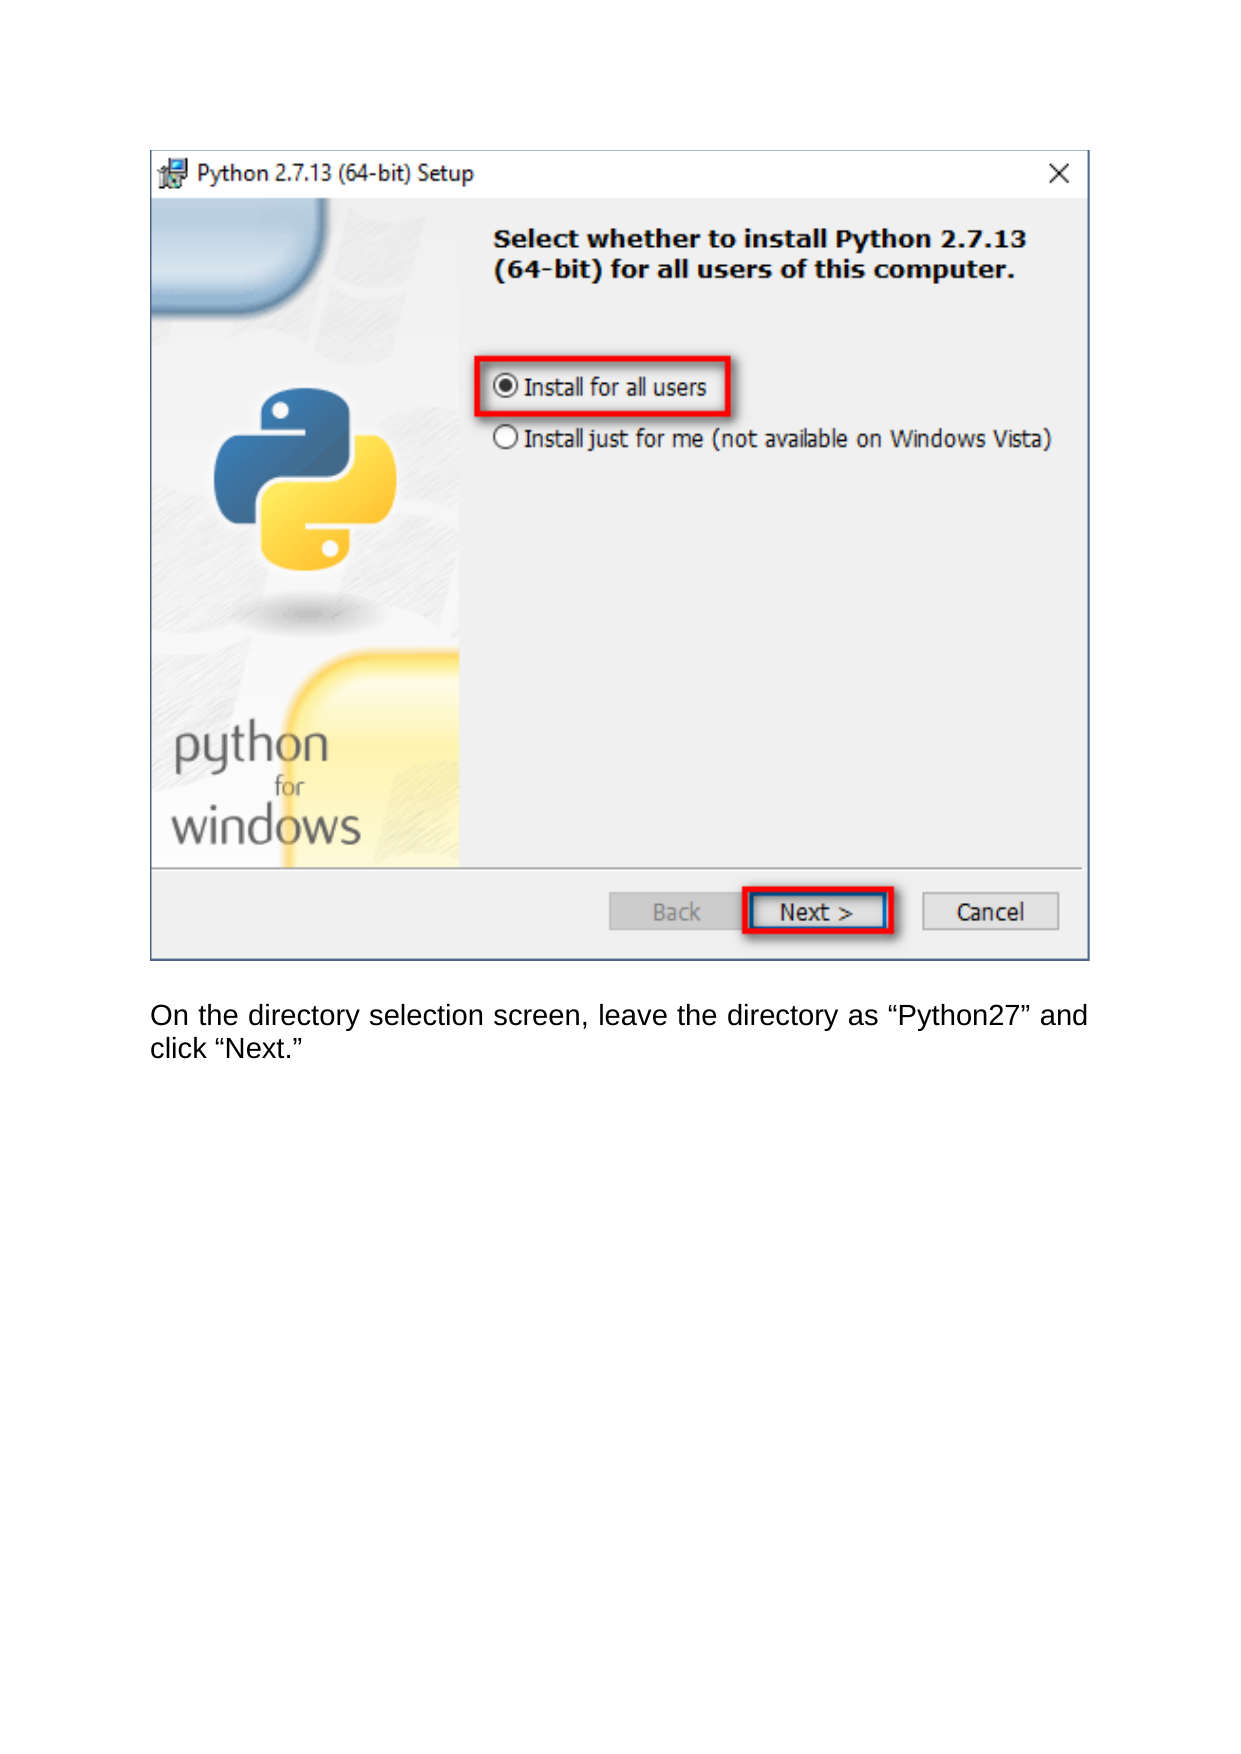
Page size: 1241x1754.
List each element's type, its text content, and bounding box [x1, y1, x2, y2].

picture [150, 150, 1090, 961]
text On the directory selection screen, leave the directory as “Python27” and click “Next.” [150, 998, 1090, 1065]
